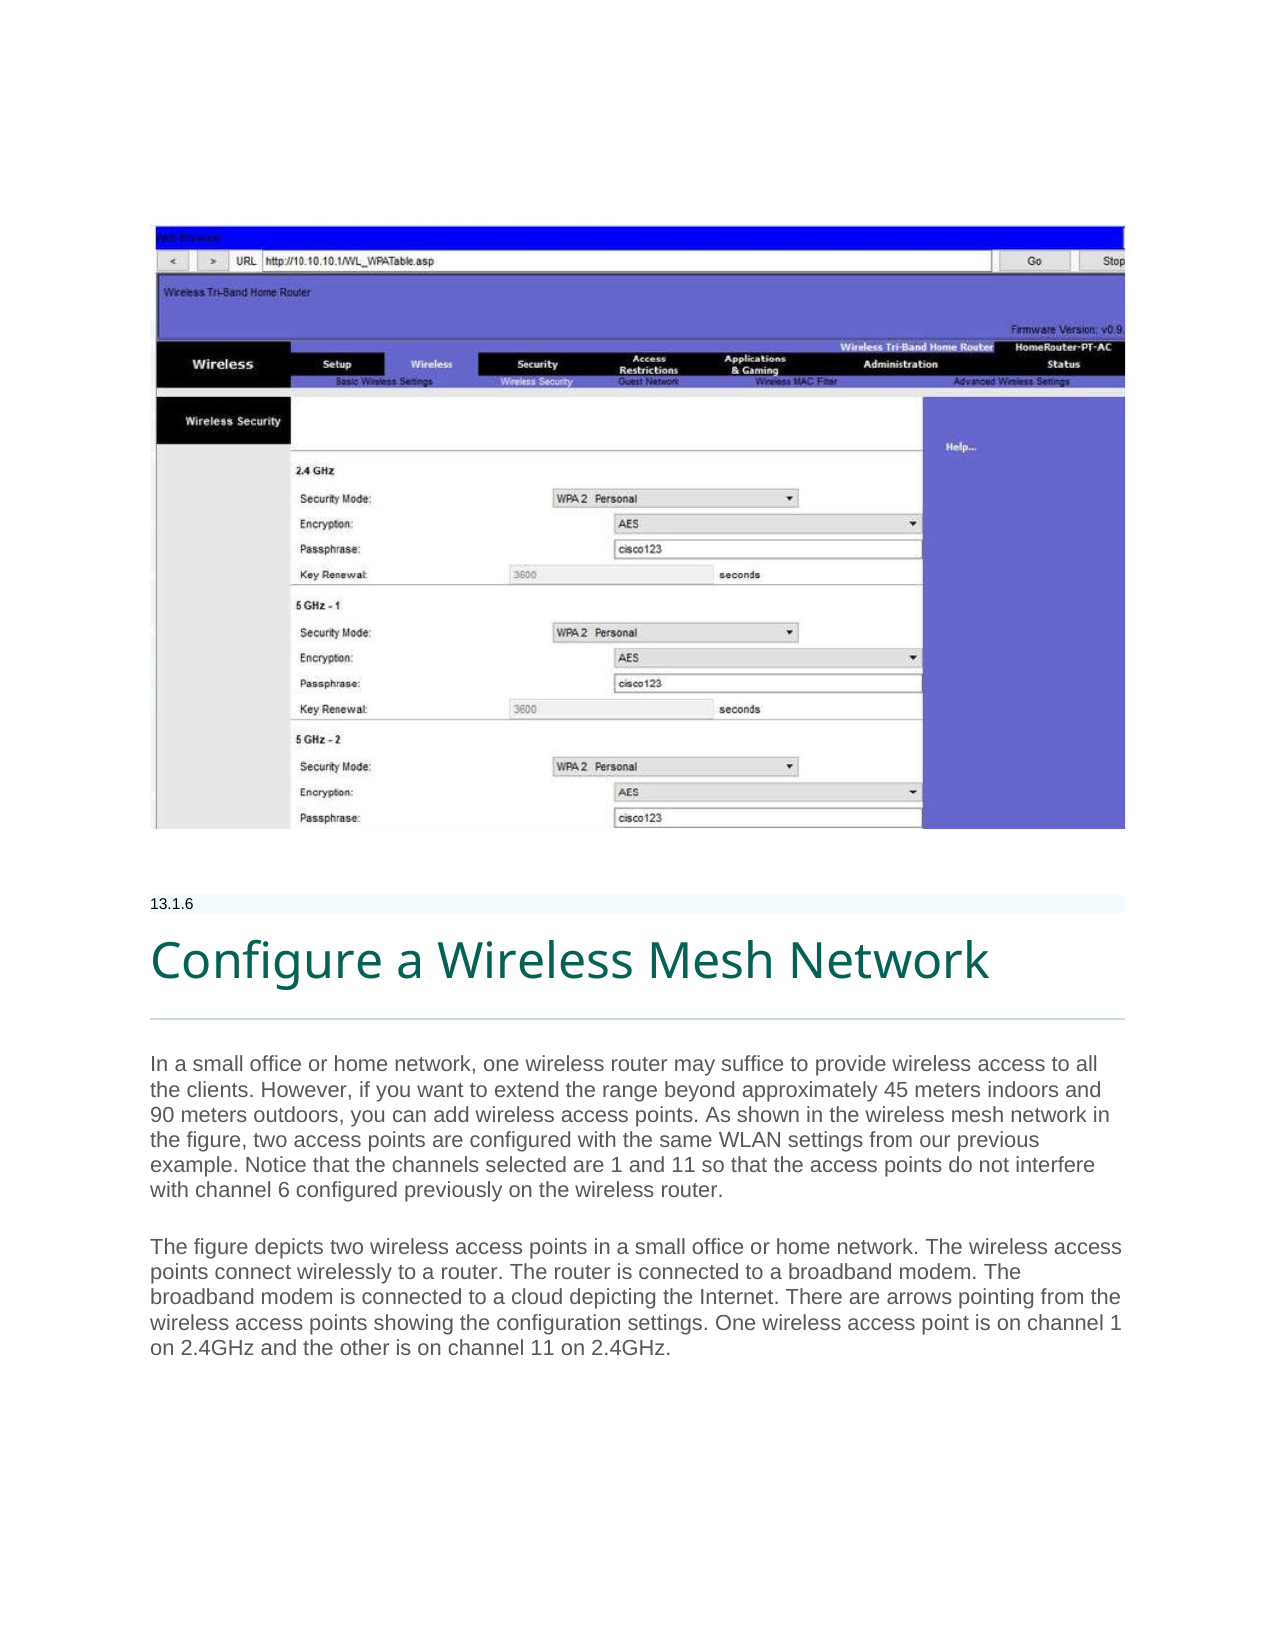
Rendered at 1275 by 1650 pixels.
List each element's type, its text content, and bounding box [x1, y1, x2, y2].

text In a small office or home network, one wireless router may suffice to provide wireless access to all the clients. However, if you want to extend the range beyond approximately 45 meters indoors and 90 meters outdoors, you can add wireless access points. As shown in the wireless mesh network in the figure, two access points are configured with the same WLAN settings from our previous example. Notice that the channels selected are 1 and 11 so that the access points do not interfere with channel 6 configured previously on the wireless router. [150, 1051, 1125, 1202]
picture [150, 215, 1125, 829]
text 13.1.6 [150, 895, 1125, 913]
text Configure a Wireless Mesh Network [150, 925, 1125, 1018]
text The figure depicts two wireless access points in a small office or home network. The wireless access points connect wirelessly to a router. The router is connected to a broadband modem. The broadband modem is connected to a cloud depicting the Internet. There are arrows pointing from the wireless access points showing the configuration settings. One wireless access point is on channel 1 on 2.4GHz and the other is on channel 11 on 2.4GHz. [150, 1234, 1125, 1360]
